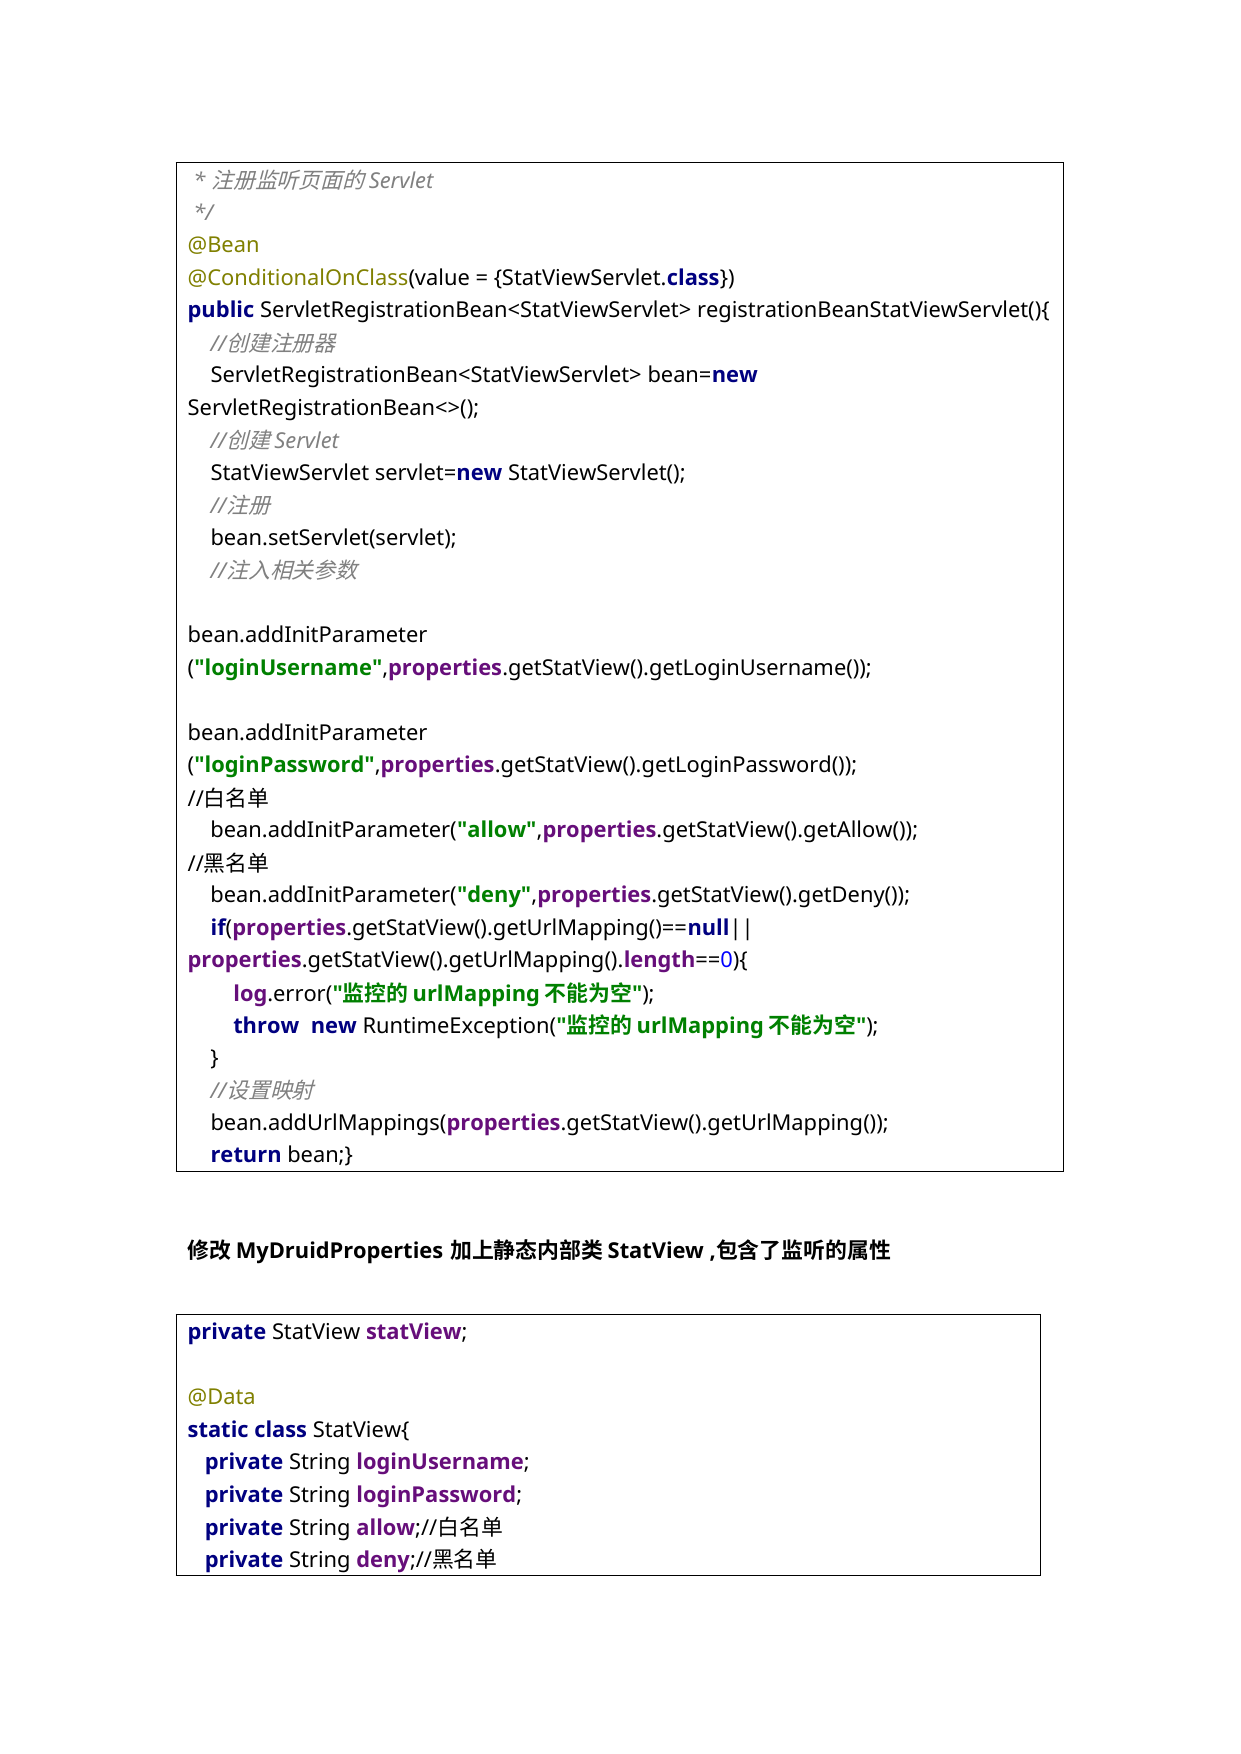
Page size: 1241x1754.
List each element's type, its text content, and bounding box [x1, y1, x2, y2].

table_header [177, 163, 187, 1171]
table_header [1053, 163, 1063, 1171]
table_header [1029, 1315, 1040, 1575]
subtitle 修改MyDruidProperties 加上静态内部类StatView ,包含了监听的属性 [187, 1233, 1053, 1266]
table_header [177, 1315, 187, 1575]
